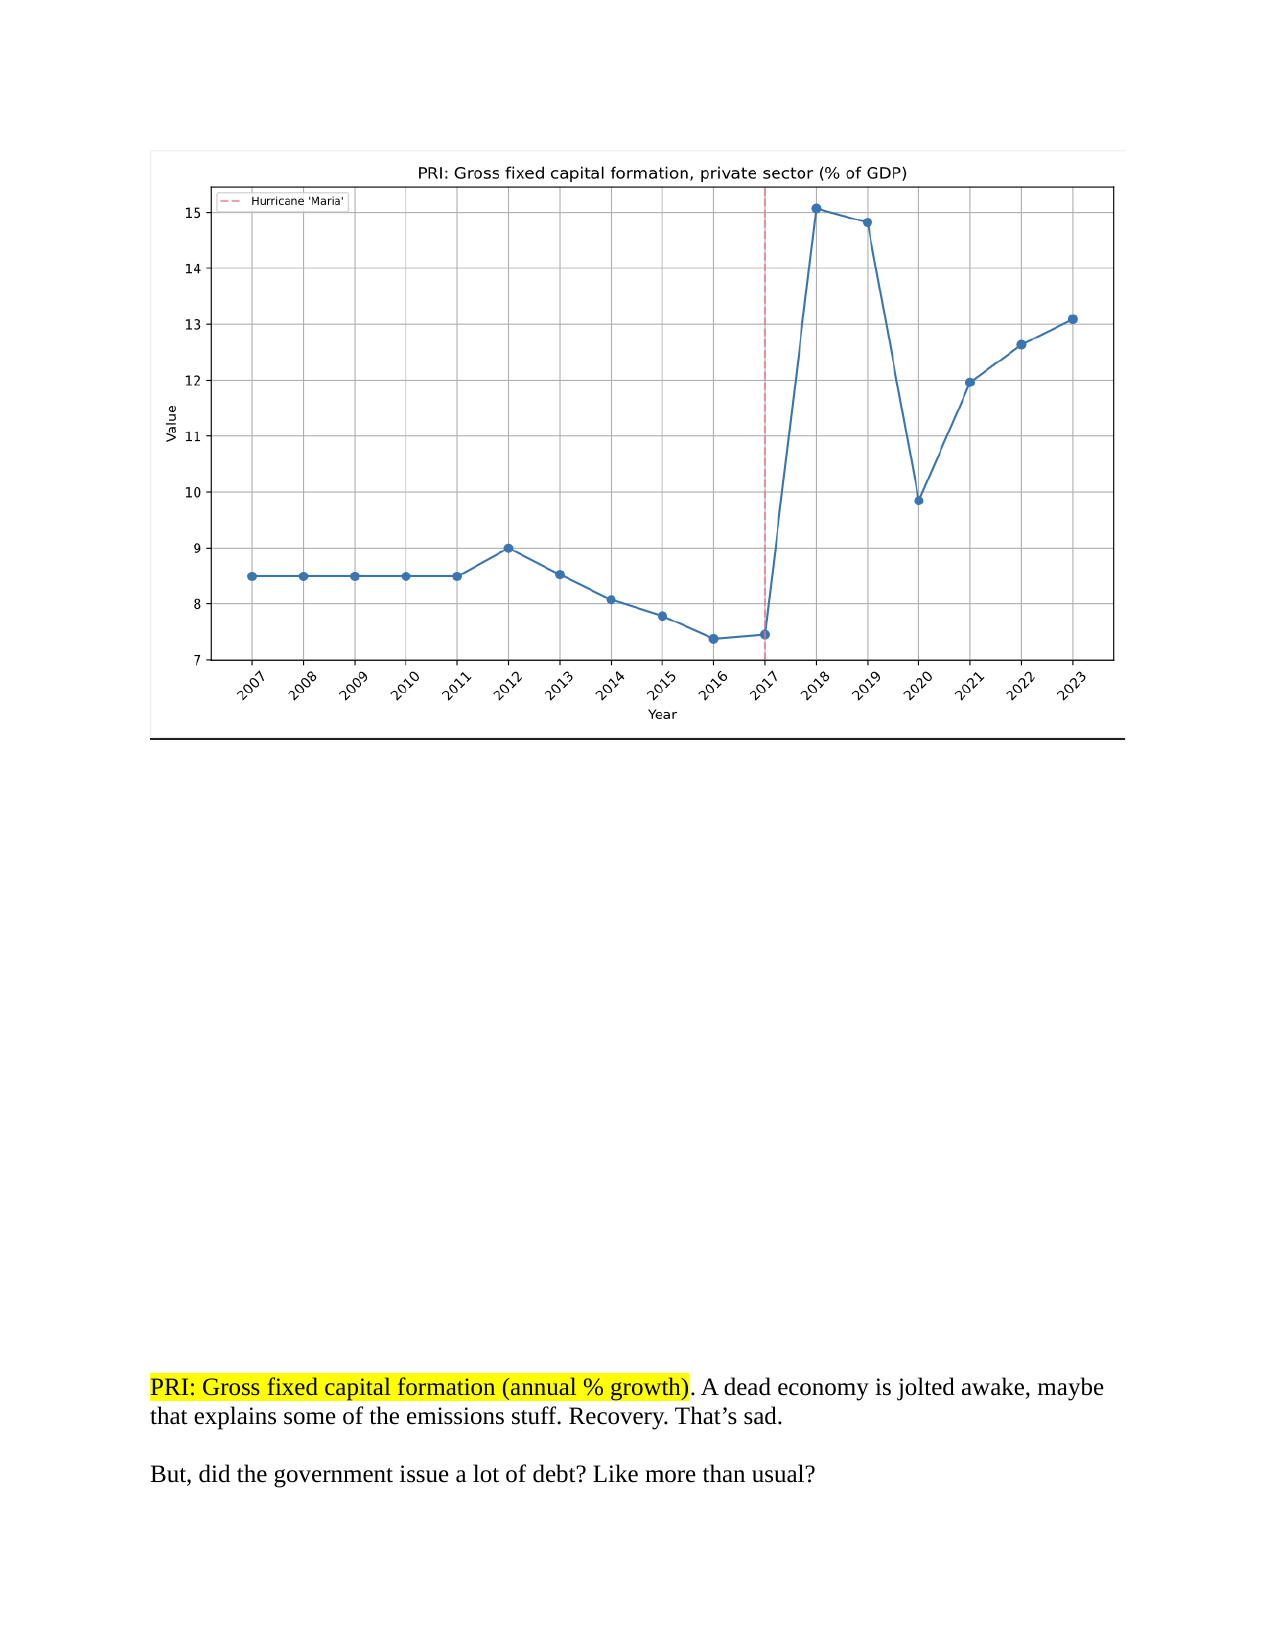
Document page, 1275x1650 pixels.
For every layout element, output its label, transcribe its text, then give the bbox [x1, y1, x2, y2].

text PRI: Gross fixed capital formation (annual % growth). A dead economy is jolted awake, maybe that explains some of the emissions stuff. Recovery. That’s sad. [150, 1372, 1125, 1430]
text But, did the government issue a lot of debt? Like more than usual? [150, 1459, 1125, 1487]
picture [150, 150, 1125, 740]
